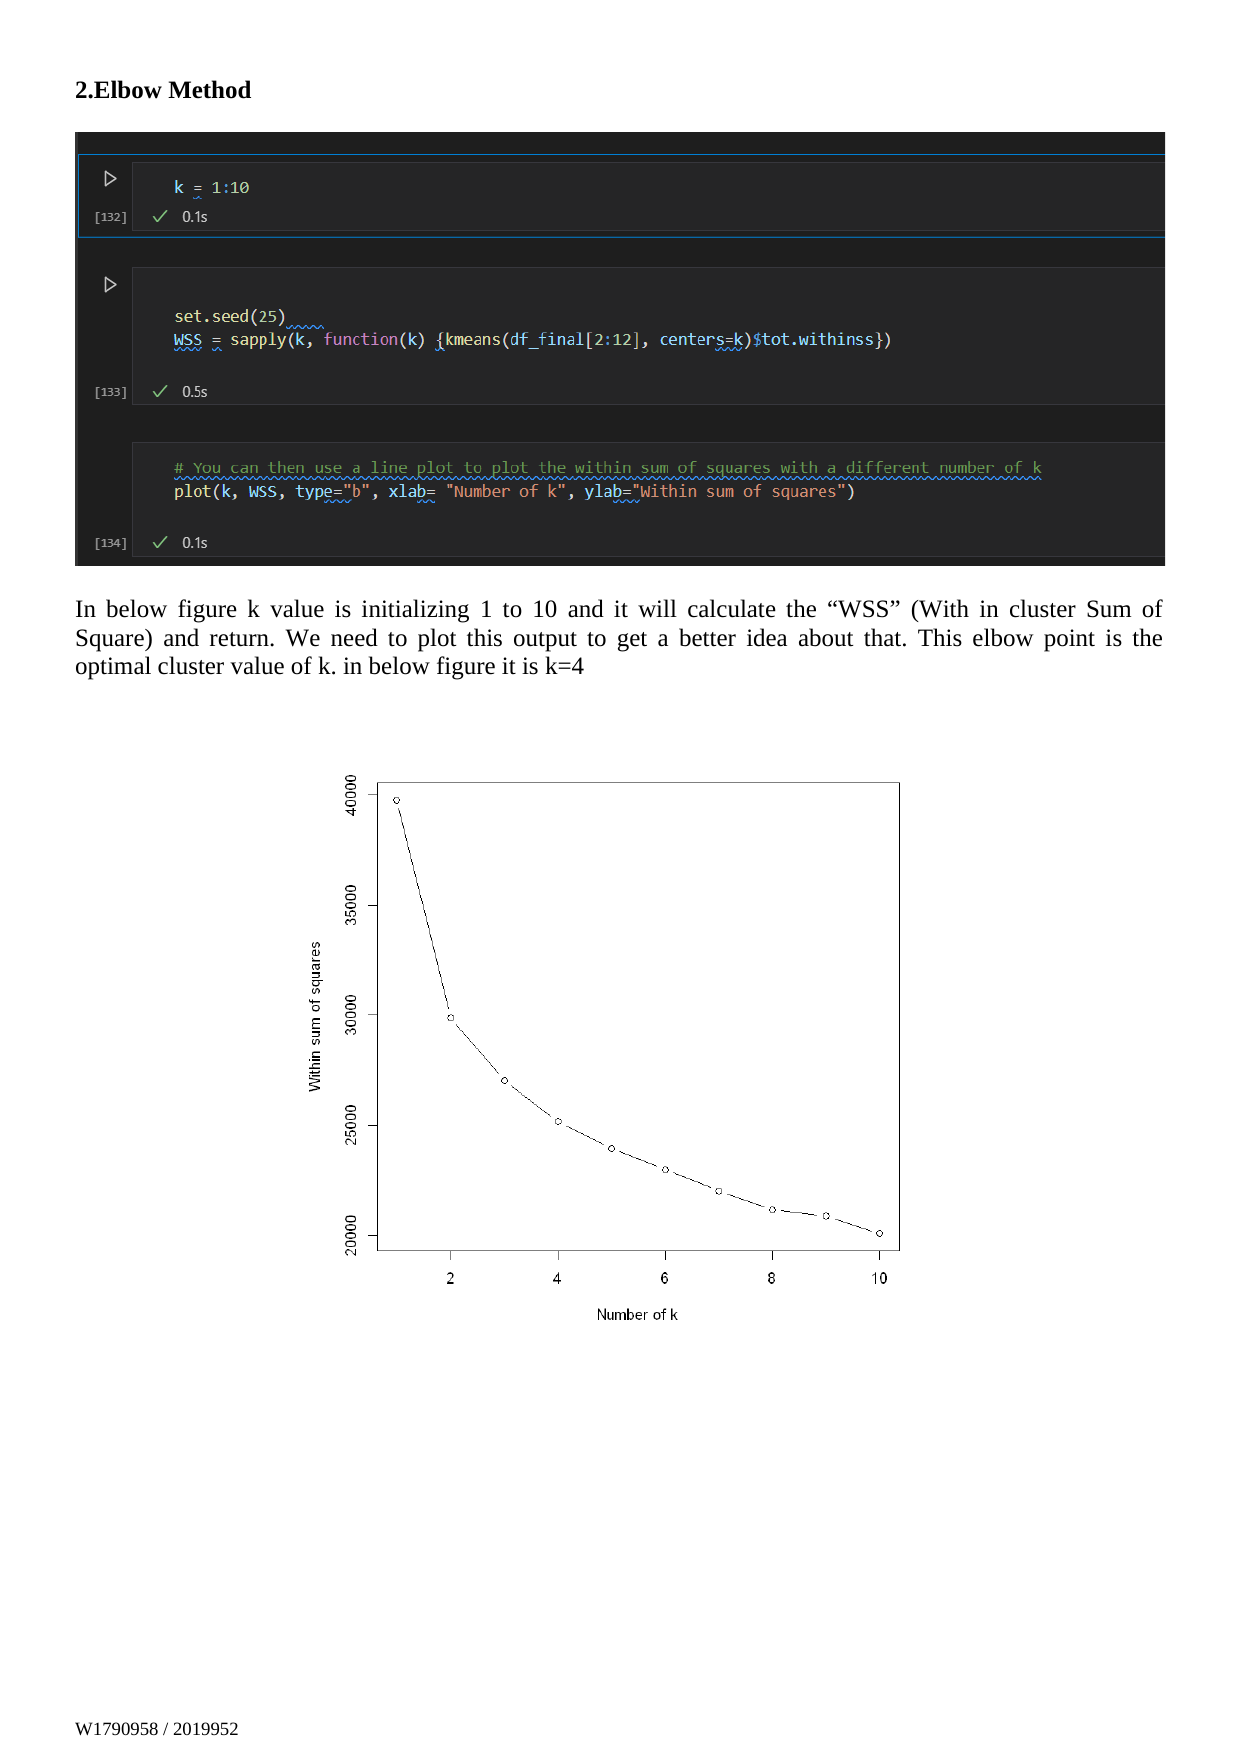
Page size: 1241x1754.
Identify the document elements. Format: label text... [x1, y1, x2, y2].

picture [75, 132, 1166, 566]
text 2.Elbow Method [75, 75, 1165, 104]
text In below figure k value is initializing 1 to 10 and it will calculate the “WSS” (With in cluster Sum of Square) and return. We need to plot this output to get a better idea about that. This elbow point is the optimal cluster value of k. in below figure it is k=4 [75, 594, 1165, 680]
picture [303, 708, 937, 1343]
